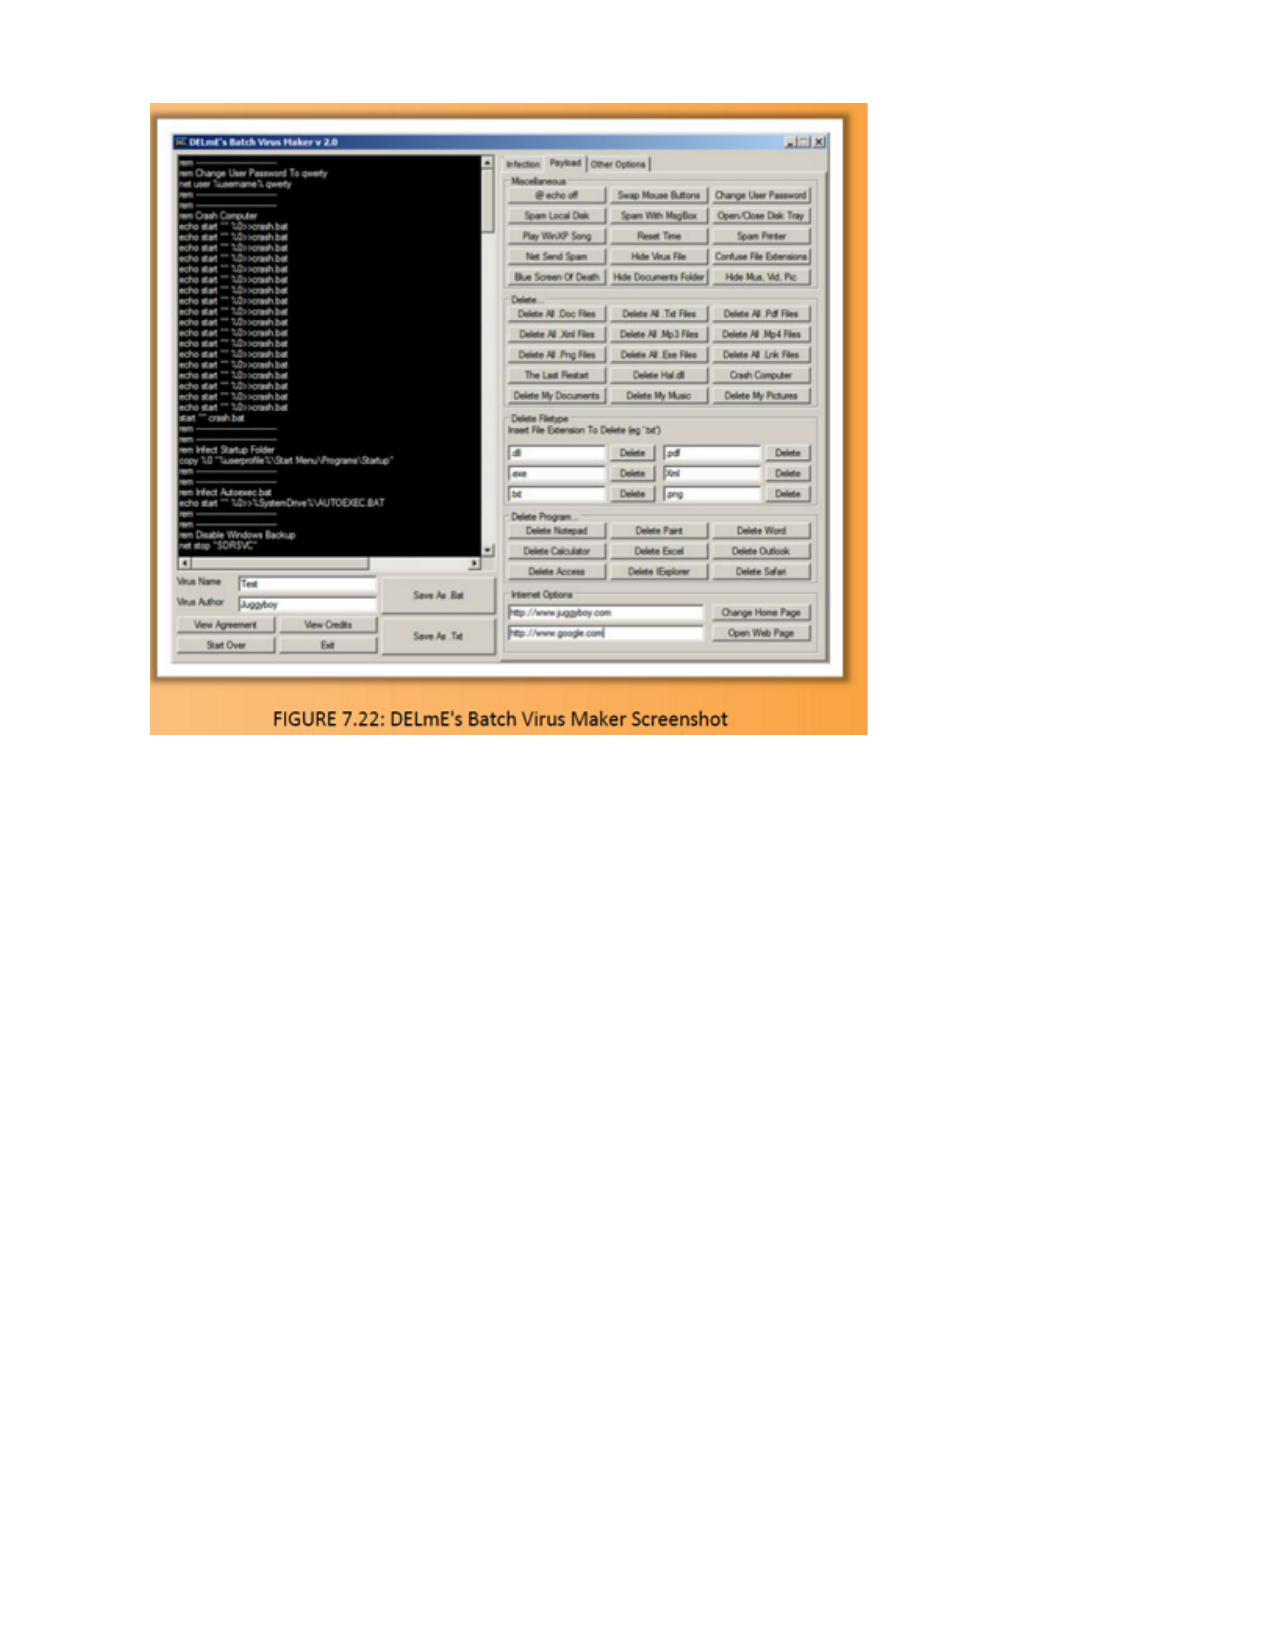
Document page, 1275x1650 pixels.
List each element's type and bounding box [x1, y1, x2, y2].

picture [150, 103, 868, 735]
